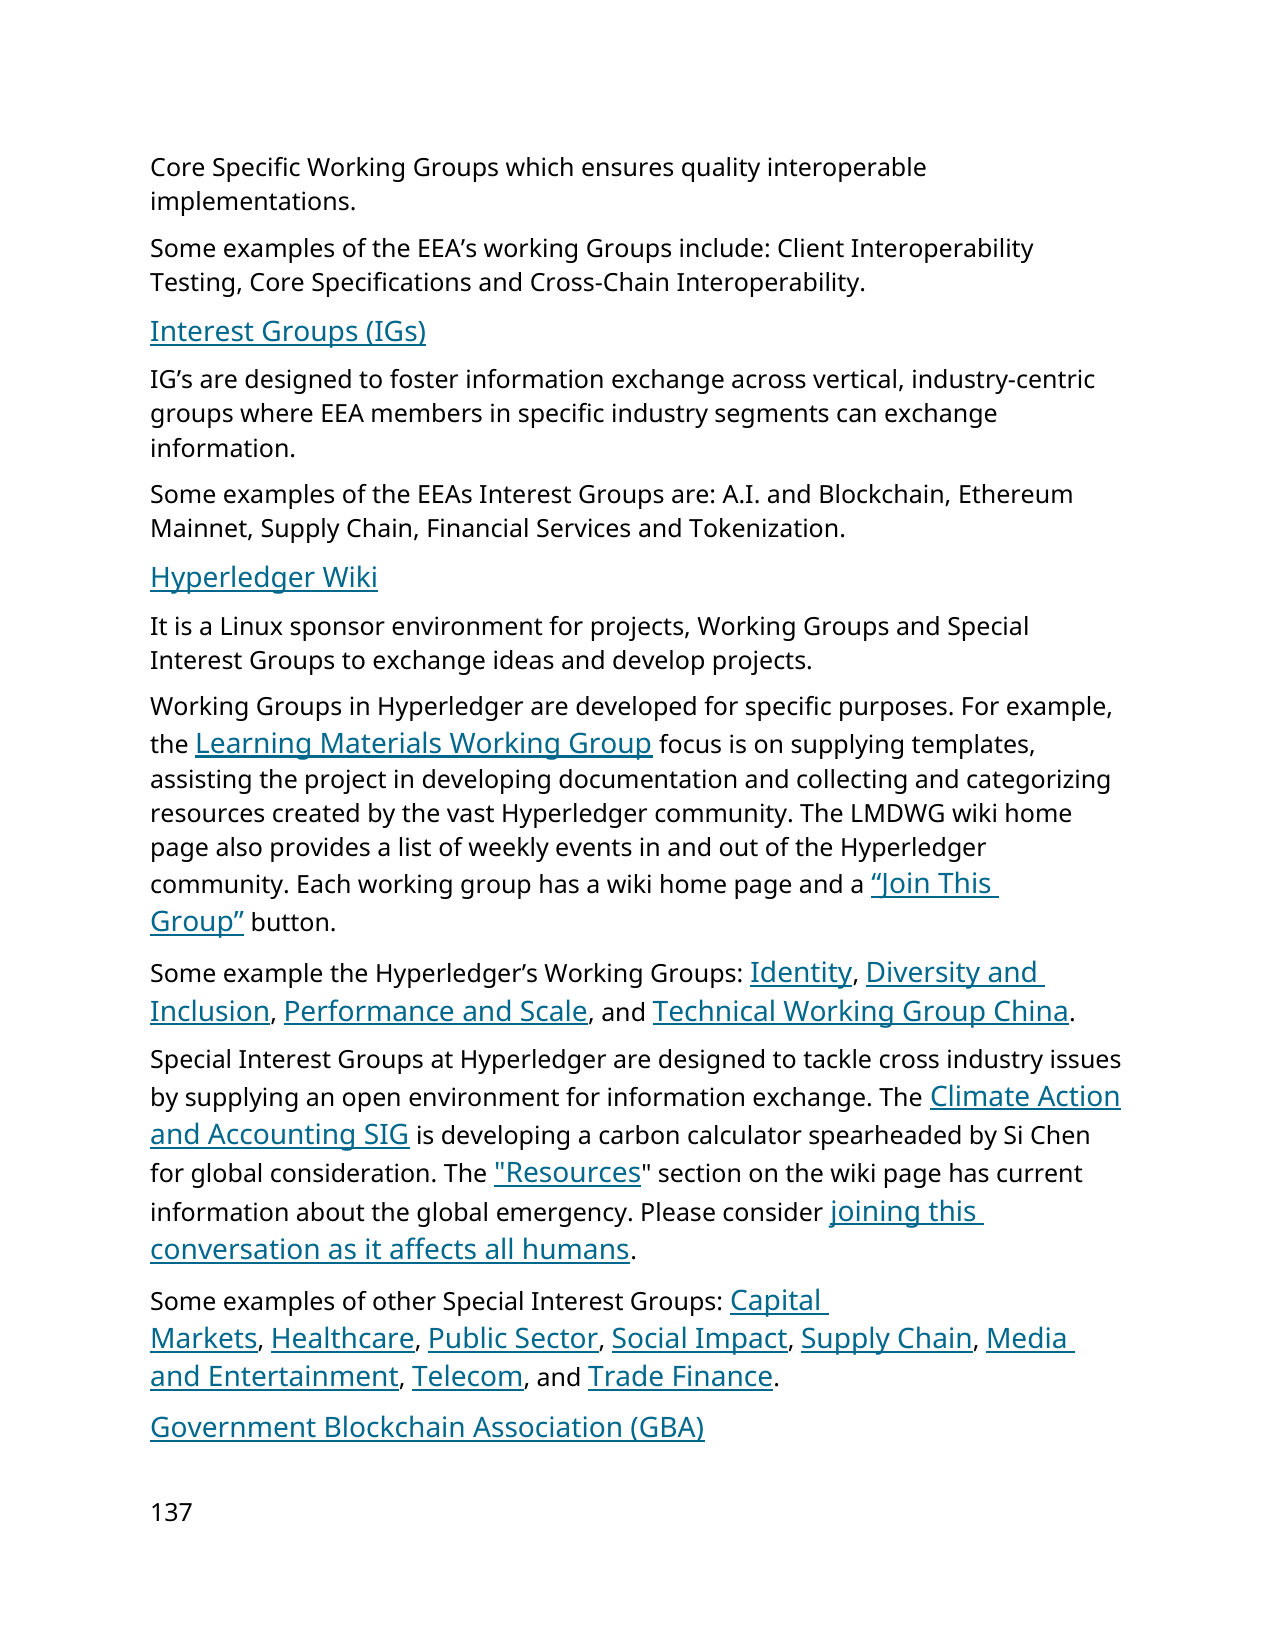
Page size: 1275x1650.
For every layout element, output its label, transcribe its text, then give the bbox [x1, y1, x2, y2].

text IG’s are designed to foster information exchange across vertical, industry-centric groups where EEA members in specific industry segments can exchange information. [150, 362, 1125, 464]
text Special Interest Groups at Hyperledger are designed to tackle cross industry issues by supplying an open environment for information exchange. The Climate Action and Accounting SIG is developing a carbon calculator spearheaded by Si Chen for global consideration. The "Resources" section on the wiki page has current information about the global emergency. Please consider joining this conversation as it affects all humans. [150, 1042, 1125, 1267]
text Core Specific Working Groups which ensures quality interoperable implementations. [150, 150, 1125, 218]
text Some examples of other Special Interest Groups: Capital Markets, Healthcare, Public Sector, Social Impact, Supply Chain, Media and Entertainment, Telecom, and Trade Finance. [150, 1280, 1125, 1395]
text It is a Linux sponsor environment for projects, Working Groups and Special Interest Groups to exchange ideas and develop projects. [150, 608, 1125, 676]
text Interest Groups (IGs) [150, 311, 1125, 349]
text Some examples of the EEAs Interest Groups are: A.I. and Blockchain, Ethereum Mainnet, Supply Chain, Financial Services and Tokenization. [150, 477, 1125, 545]
text Working Groups in Hyperledger are developed for specific purposes. For example, the Learning Materials Working Group focus is on supplying templates, assisting the project in developing documentation and collecting and categorizing resources created by the vast Hyperledger community. The LMDWG wiki home page also provides a list of weekly events in and out of the Hyperledger community. Each working group has a wiki home page and a “Join This Group” button. [150, 689, 1125, 940]
text Government Blockchain Association (GBA) [150, 1407, 1125, 1446]
text Some examples of the EEA’s working Groups include: Client Interoperability Testing, Core Specifications and Cross-Chain Interoperability. [150, 231, 1125, 299]
text Some example the Hyperledger’s Working Groups: Identity, Diversity and Inclusion, Performance and Scale, and Technical Working Group China. [150, 953, 1125, 1029]
text Hyperledger Wiki [150, 557, 1125, 596]
